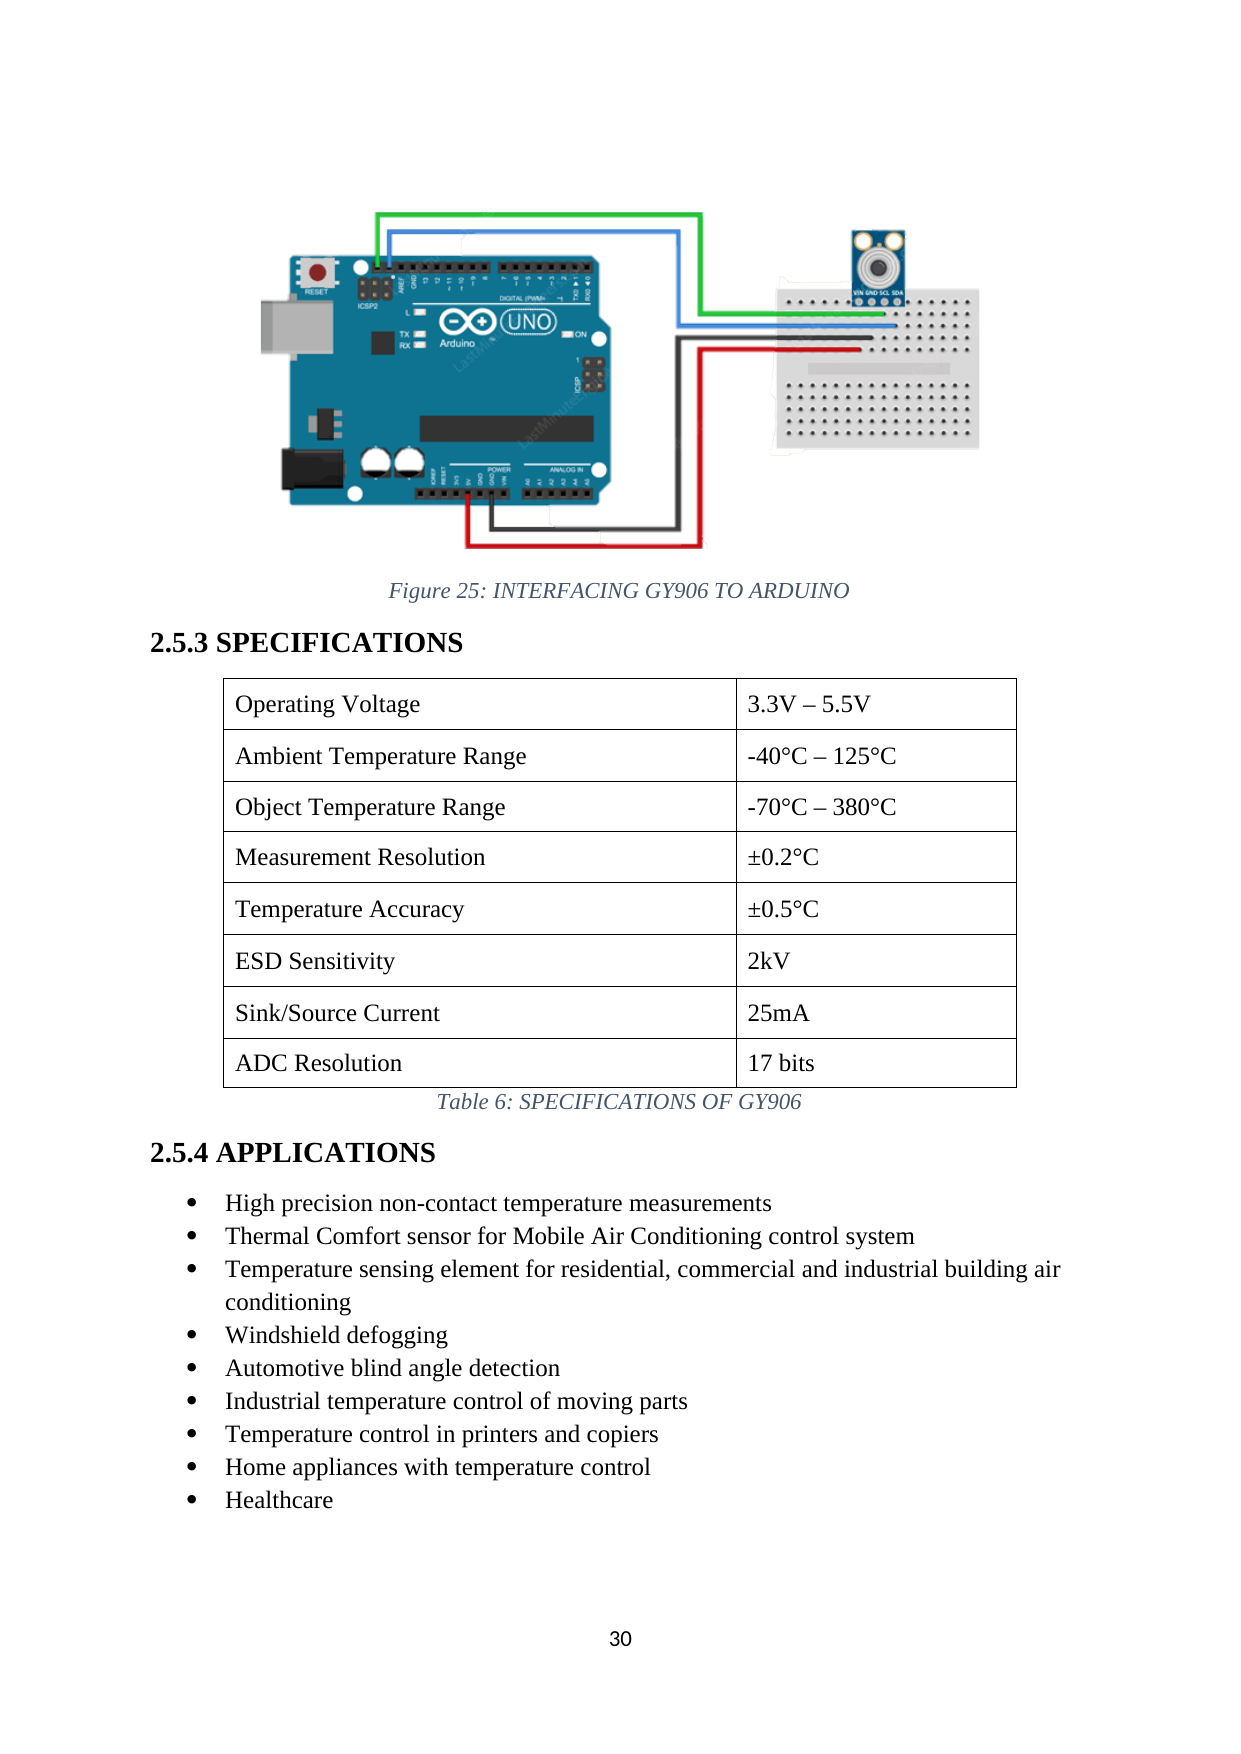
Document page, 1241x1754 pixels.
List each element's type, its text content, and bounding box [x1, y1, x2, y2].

text Figure 25: INTERFACING GY906 TO ARDUINO [150, 578, 1090, 604]
table_header Operating Voltage [224, 679, 736, 729]
list Healthcare [187, 1485, 1090, 1514]
list Home appliances with temperature control [187, 1452, 1090, 1481]
list Thermal Comfort sensor for Mobile Air Conditioning control system [187, 1221, 1090, 1250]
list Windshield defogging [187, 1320, 1090, 1349]
table_cell -40°C – 125°C [737, 730, 1016, 781]
picture [260, 212, 980, 549]
text Table 6: SPECIFICATIONS OF GY906 [150, 1088, 1090, 1114]
table_cell 2kV [737, 935, 1016, 986]
list Temperature sensing element for residential, commercial and industrial building air conditioning [187, 1254, 1090, 1316]
table_cell ESD Sensitivity [224, 935, 736, 986]
table_cell Ambient Temperature Range [224, 730, 736, 781]
list Industrial temperature control of moving parts [187, 1386, 1090, 1415]
table_cell -70°C – 380°C [737, 782, 1016, 831]
list High precision non-contact temperature measurements [187, 1188, 1090, 1217]
table_cell Temperature Accuracy [224, 883, 736, 934]
table_cell Measurement Resolution [224, 832, 736, 882]
table_header 3.3V – 5.5V [737, 679, 1016, 729]
list Temperature control in printers and copiers [187, 1419, 1090, 1448]
table_cell Sink/Source Current [224, 987, 736, 1038]
table_cell ±0.2°C [737, 832, 1016, 882]
table_cell ±0.5°C [737, 883, 1016, 934]
table_cell Object Temperature Range [224, 782, 736, 831]
text 2.5.3 SPECIFICATIONS [150, 625, 1090, 658]
text 2.5.4 APPLICATIONS [150, 1135, 1090, 1169]
table_cell 25mA [737, 987, 1016, 1038]
list Automotive blind angle detection [187, 1353, 1090, 1382]
table_cell ADC Resolution [224, 1039, 736, 1087]
table_cell 17 bits [737, 1039, 1016, 1087]
